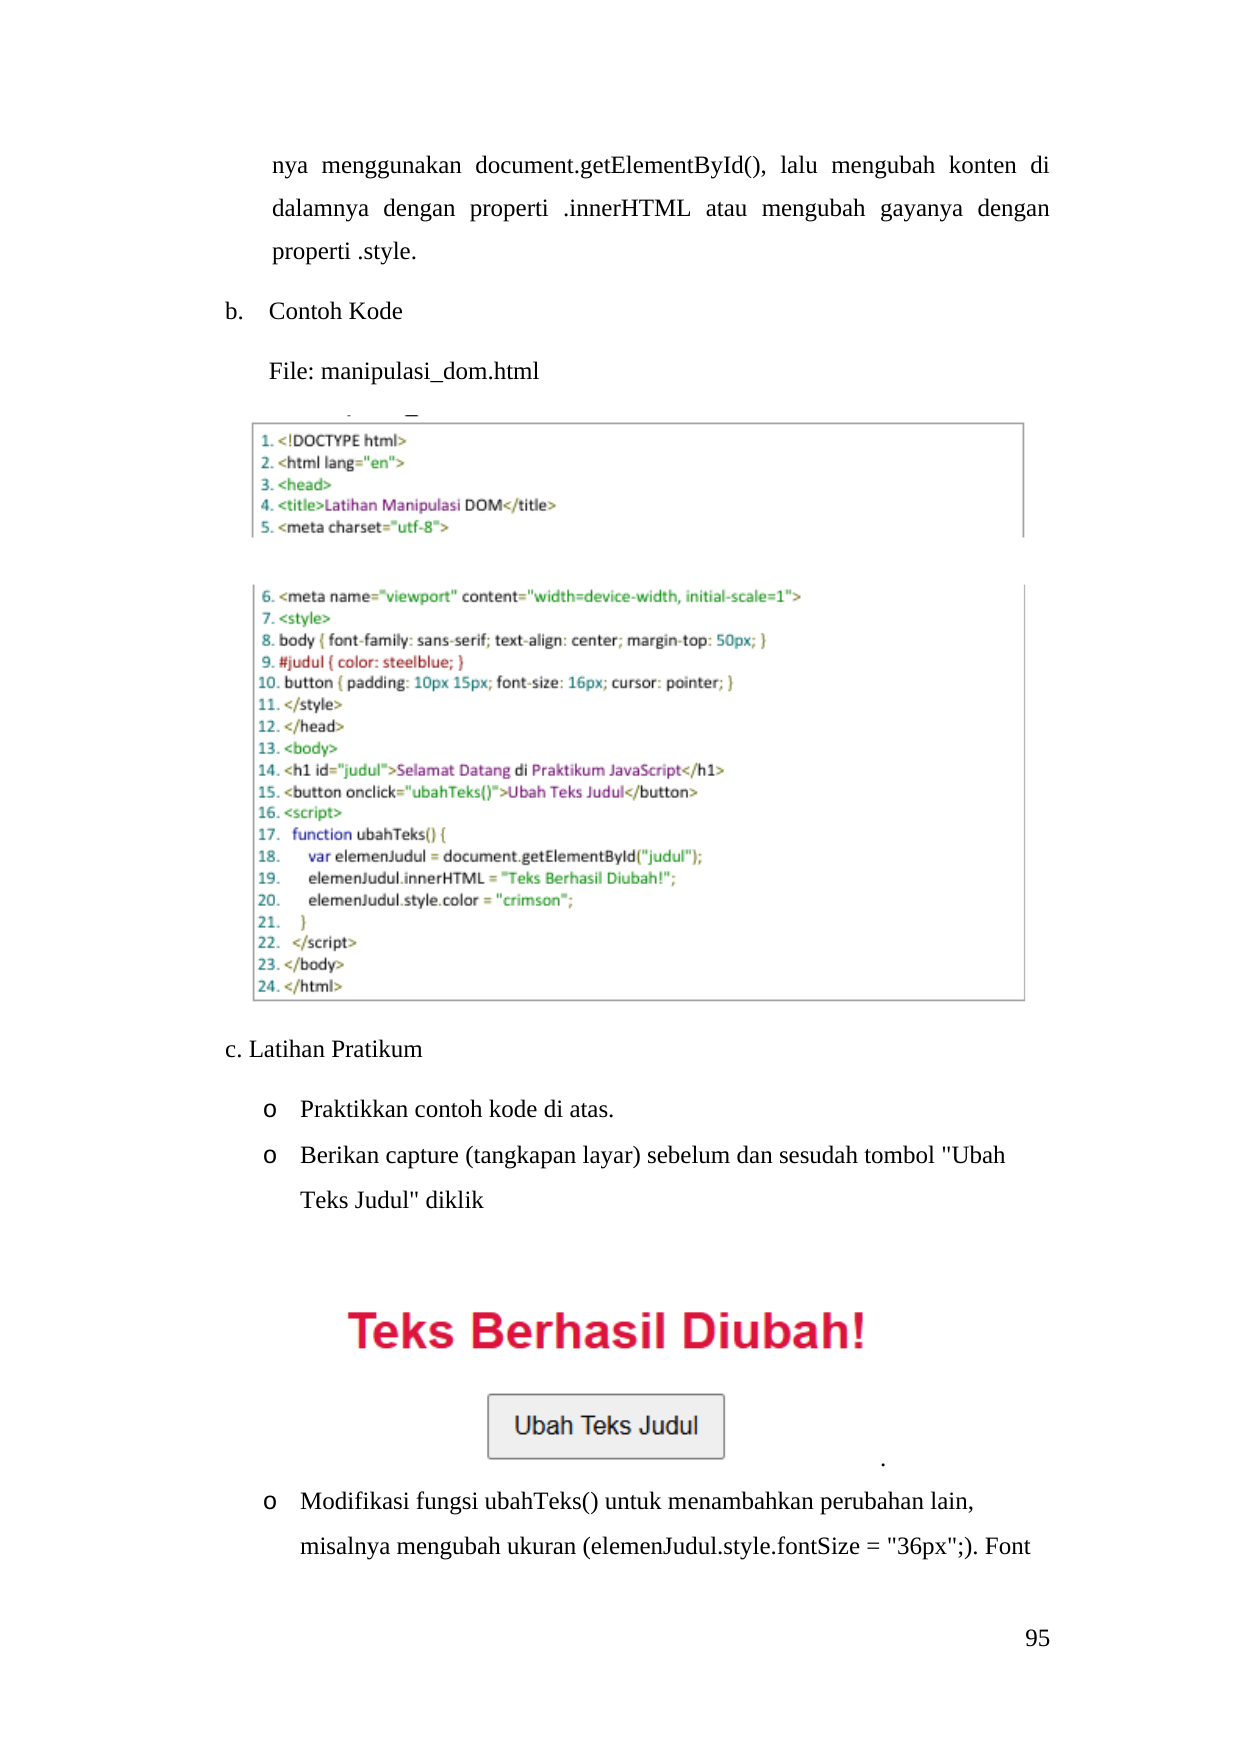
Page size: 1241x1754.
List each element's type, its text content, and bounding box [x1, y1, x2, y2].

list Modifikasi fungsi ubahTeks() untuk menambahkan perubahan lain, misalnya mengubah ukuran (elemenJudul.style.fontSize = "36px";). Font [262, 1486, 1050, 1560]
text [272, 150, 1050, 265]
picture [249, 415, 1026, 544]
list Praktikkan contoh kode di atas. [262, 1094, 1050, 1125]
picture [300, 1228, 880, 1466]
text File: manipulasi_dom.html [150, 356, 1050, 384]
picture [250, 574, 1025, 1003]
text b. Contoh Kode [150, 296, 1050, 325]
text c. Latihan Pratikum [150, 1034, 1050, 1063]
